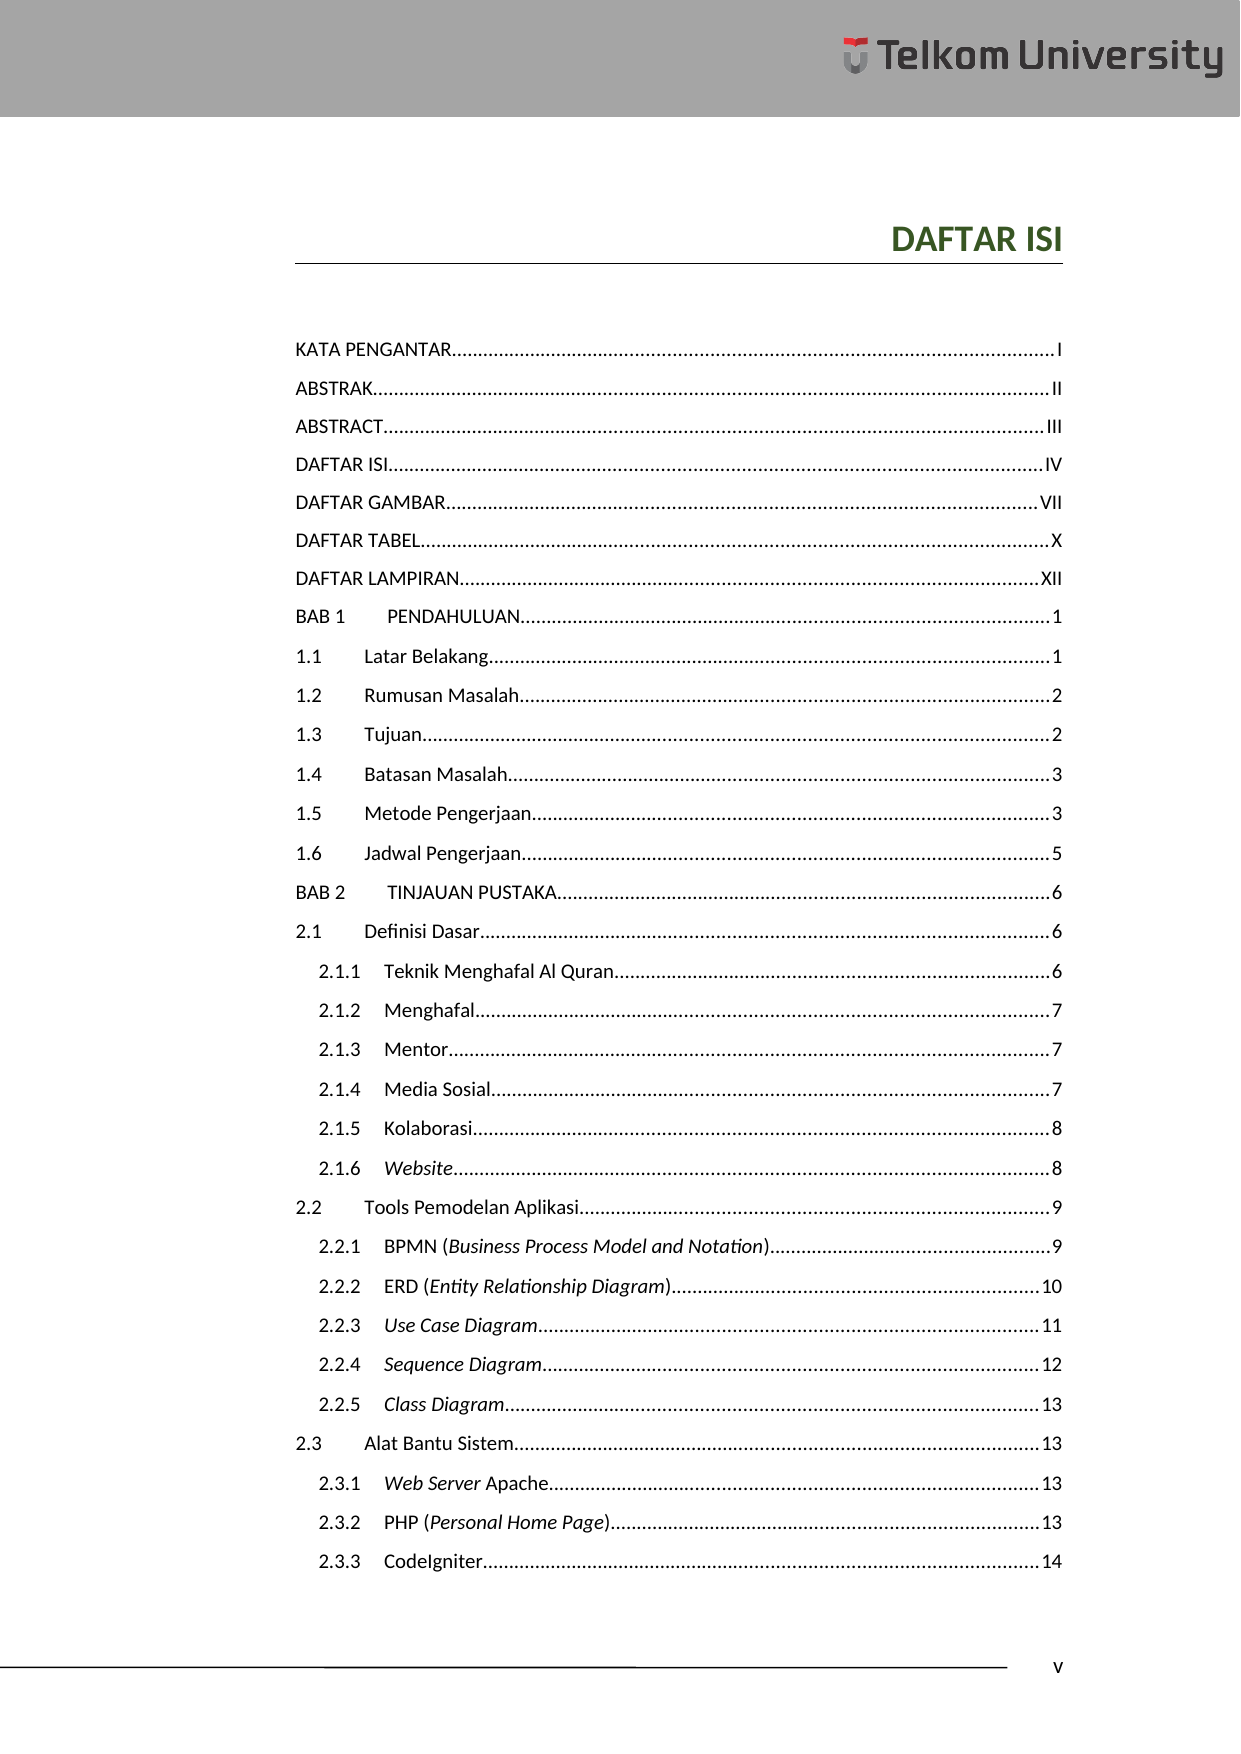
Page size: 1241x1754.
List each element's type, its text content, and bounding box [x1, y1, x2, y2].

text 2.1.4 Media Sosial 7 [318, 1076, 1063, 1101]
text 2.2 Tools Pemodelan Aplikasi 9 [295, 1194, 1063, 1219]
text 1.4 Batasan Masalah 3 [295, 761, 1063, 786]
text 1.3 Tujuan 2 [295, 722, 1063, 747]
text BAB 1 PENDAHULUAN 1 [295, 603, 1063, 629]
picture [843, 37, 1223, 78]
text 2.1 Definisi Dasar 6 [295, 918, 1063, 944]
text 2.2.2 ERD (Entity Relationship Diagram) 10 [318, 1273, 1063, 1298]
text 2.3 Alat Bantu Sistem 13 [295, 1430, 1063, 1456]
text 2.1.2 Menghafal 7 [318, 997, 1063, 1023]
text 2.2.4 Sequence Diagram 12 [318, 1352, 1063, 1377]
text ABSTRACT iii [295, 413, 1063, 438]
text 1.2 Rumusan Masalah 2 [295, 682, 1063, 708]
text 1.1 Latar Belakang 1 [295, 643, 1063, 668]
text 2.2.3 Use Case Diagram 11 [318, 1312, 1063, 1338]
text DAFTAR GAMBAR vii [295, 489, 1063, 514]
text 1.6 Jadwal Pengerjaan 5 [295, 840, 1063, 865]
text BAB 2 TINJAUAN PUSTAKA 6 [295, 879, 1063, 904]
text 2.3.2 PHP (Personal Home Page) 13 [318, 1509, 1063, 1534]
text 2.1.3 Mentor 7 [318, 1037, 1063, 1062]
subtitle DAFTAR ISI [295, 215, 1063, 263]
text 2.1.1 Teknik Menghafal Al Quran 6 [318, 958, 1063, 983]
text DAFTAR TABEL x [295, 527, 1063, 553]
text KATA PENGANTAR i [295, 337, 1063, 362]
text DAFTAR ISI iv [295, 451, 1063, 476]
text 2.1.5 Kolaborasi 8 [318, 1115, 1063, 1141]
text 2.2.5 Class Diagram 13 [318, 1391, 1063, 1416]
text 1.5 Metode Pengerjaan 3 [295, 800, 1063, 826]
text 2.3.3 CodeIgniter 14 [318, 1548, 1063, 1574]
text 2.1.6 Website 8 [318, 1155, 1063, 1180]
text ABSTRAK ii [295, 375, 1063, 400]
text DAFTAR LAMPIRAN xii [295, 565, 1063, 591]
text 2.2.1 BPMN (Business Process Model and Notation) 9 [318, 1233, 1063, 1259]
text 2.3.1 Web Server Apache 13 [318, 1470, 1063, 1495]
